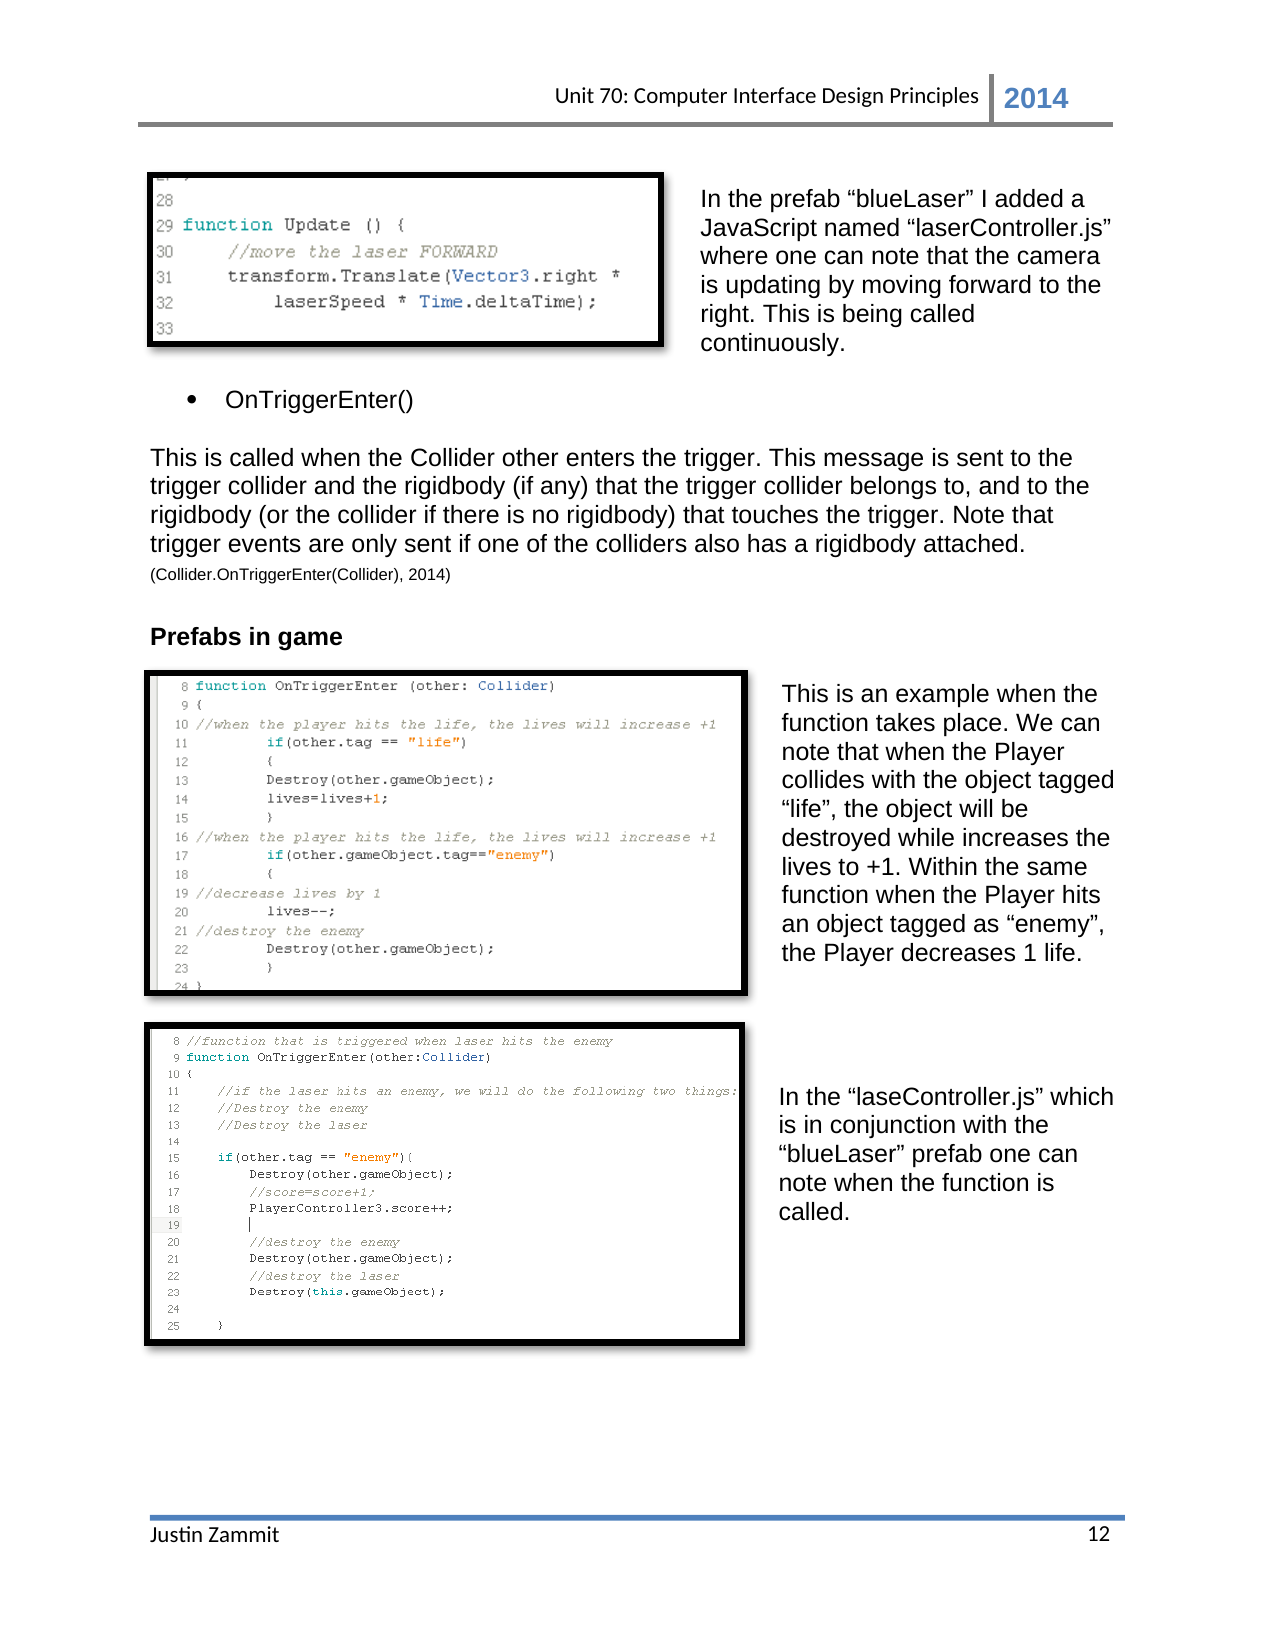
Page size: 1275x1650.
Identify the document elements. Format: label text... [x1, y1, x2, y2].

list OnTriggerEnter() [187, 385, 1125, 414]
text In the “laseController.js” which is in conjunction with the “blueLaser” prefab one can note when the function is called. [755, 1082, 1125, 1225]
picture [150, 676, 741, 990]
text In the prefab “blueLaser” I added a JavaScript named “laserController.js” where one can note that the camera is updating by moving forward to the right. This is being called continuously. [669, 184, 1125, 356]
picture [153, 178, 658, 341]
text This is an example when the function takes place. We can note that when the Player collides with the object tagged “life”, the object will be destroyed while increases the lives to +1. Within the same function when the Player hits an object tagged as “enemy”, the Player decreases 1 life. [756, 679, 1125, 967]
text This is called when the Collider other enters the trigger. This message is sent to the trigger collider and the rigidbody (if any) that the trigger collider belongs to, and to the rigidbody (or the collider if there is no rigidbody) that touches the trigger. Note that trigger events are only sent if one of the colliders also has a rigidbody attached. [150, 443, 1125, 584]
text Prefabs in game [150, 622, 1125, 650]
picture [150, 1029, 739, 1339]
